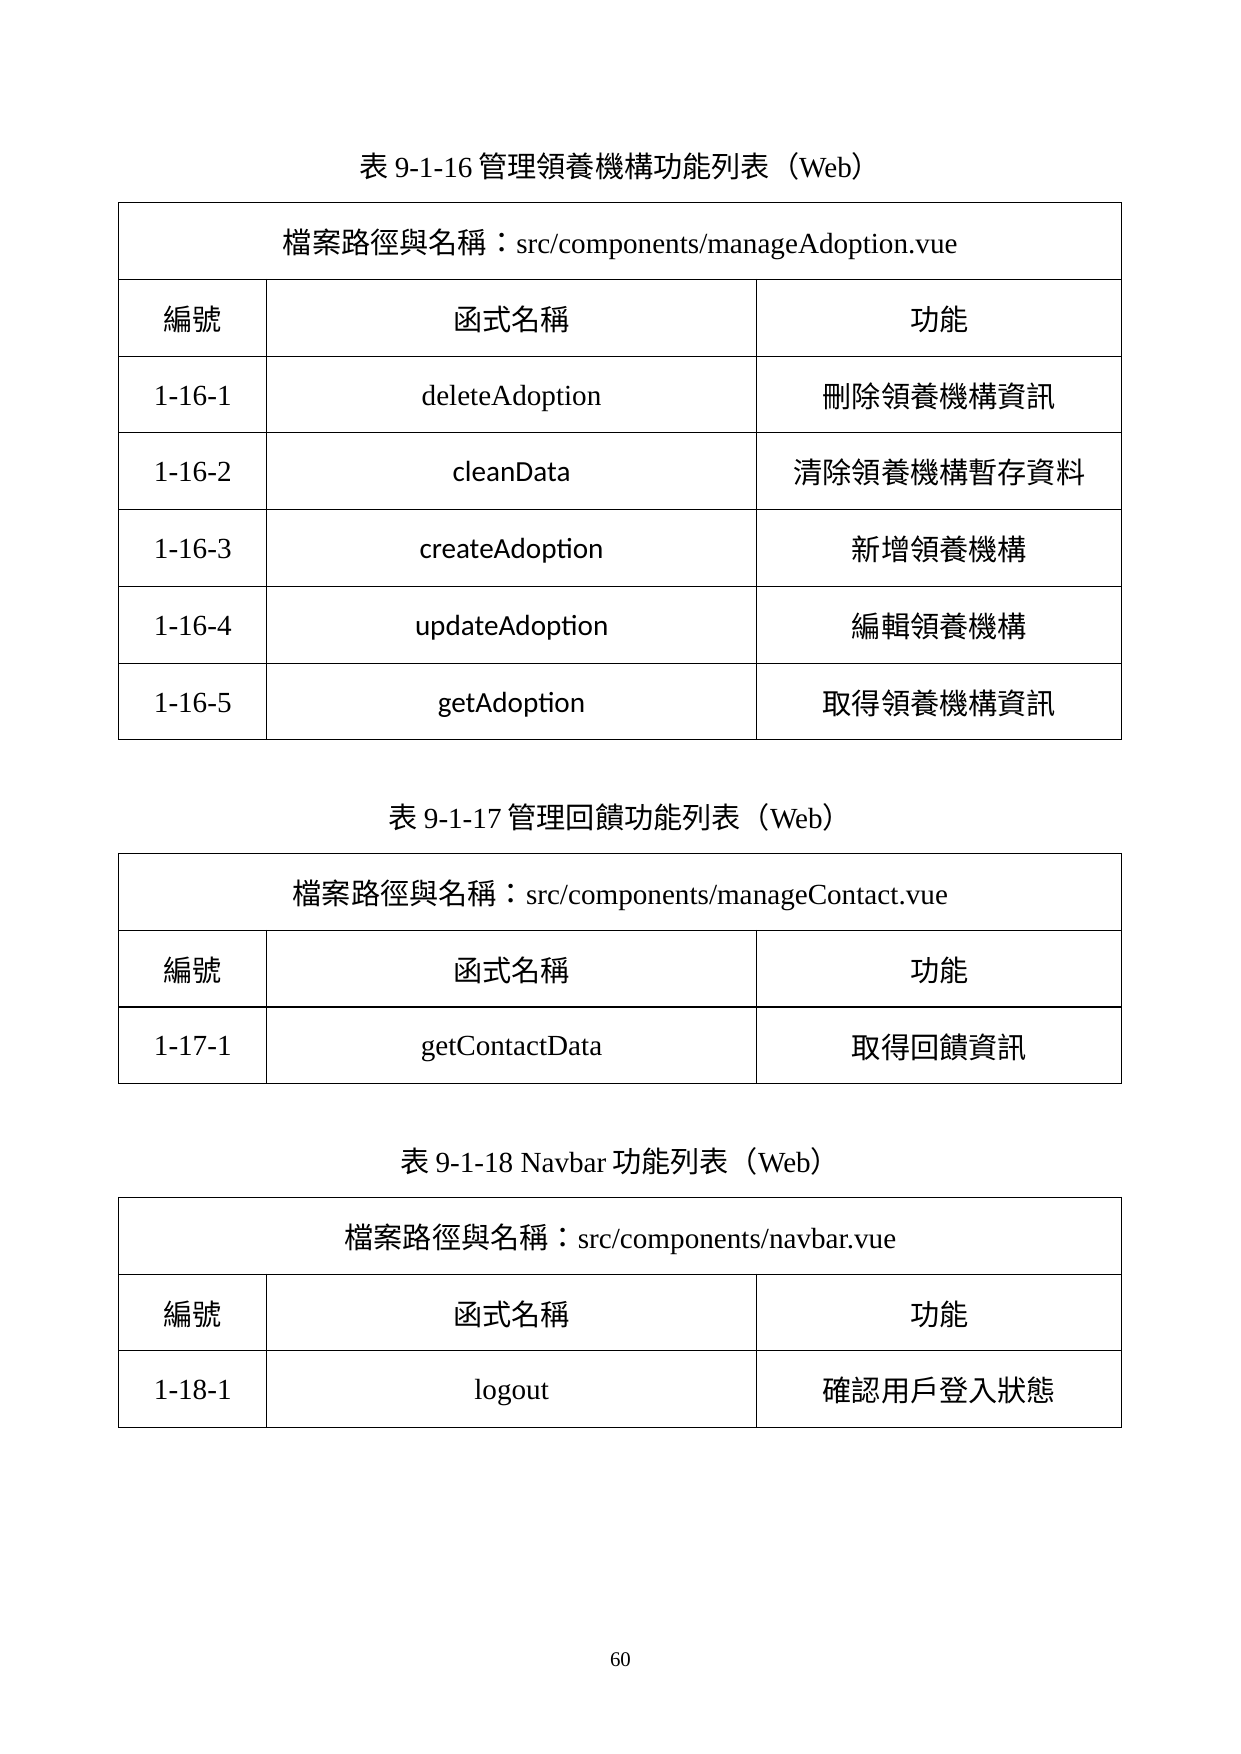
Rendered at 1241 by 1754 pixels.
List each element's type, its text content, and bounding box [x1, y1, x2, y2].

table_cell 功能 [757, 931, 1121, 1006]
table_cell getContactData [267, 1008, 756, 1083]
table_cell 編號 [119, 931, 266, 1006]
table_header 檔案路徑與名稱：src/components/manageContact.vue [119, 854, 1121, 930]
table_cell 1-16-1 [119, 357, 266, 432]
table_cell 1-16-3 [119, 510, 266, 586]
table_cell getAdoption [267, 664, 756, 739]
subtitle 表9-1-18 Navbar功能列表（Web） [118, 1122, 1122, 1197]
table_cell 編號 [119, 1275, 266, 1350]
table_cell 1-18-1 [119, 1351, 266, 1427]
table_cell createAdoption [267, 510, 756, 586]
table_cell 功能 [757, 1275, 1121, 1350]
table_cell 1-16-4 [119, 587, 266, 663]
table_cell 1-16-5 [119, 664, 266, 739]
table_cell 函式名稱 [267, 280, 756, 356]
table_cell 編號 [119, 280, 266, 356]
subtitle 表9-1-16管理領養機構功能列表（Web） [118, 127, 1122, 202]
table_header 檔案路徑與名稱：src/components/manageAdoption.vue [119, 203, 1121, 279]
table_cell 清除領養機構暫存資料 [757, 433, 1121, 509]
table_cell 取得領養機構資訊 [757, 664, 1121, 739]
table_cell 1-16-2 [119, 433, 266, 509]
table_cell 功能 [757, 280, 1121, 356]
table_cell 新增領養機構 [757, 510, 1121, 586]
table_header 檔案路徑與名稱：src/components/navbar.vue [119, 1198, 1121, 1273]
table_cell 函式名稱 [267, 931, 756, 1006]
table_cell deleteAdoption [267, 357, 756, 432]
table_cell logout [267, 1351, 756, 1427]
table_cell 1-17-1 [119, 1008, 266, 1083]
subtitle 表9-1-17管理回饋功能列表（Web） [118, 778, 1122, 853]
table_cell 編輯領養機構 [757, 587, 1121, 663]
table_cell 函式名稱 [267, 1275, 756, 1350]
table_cell updateAdoption [267, 587, 756, 663]
table_cell 刪除領養機構資訊 [757, 357, 1121, 432]
table_cell 確認用戶登入狀態 [757, 1351, 1121, 1427]
table_cell cleanData [267, 433, 756, 509]
table_cell 取得回饋資訊 [757, 1008, 1121, 1083]
